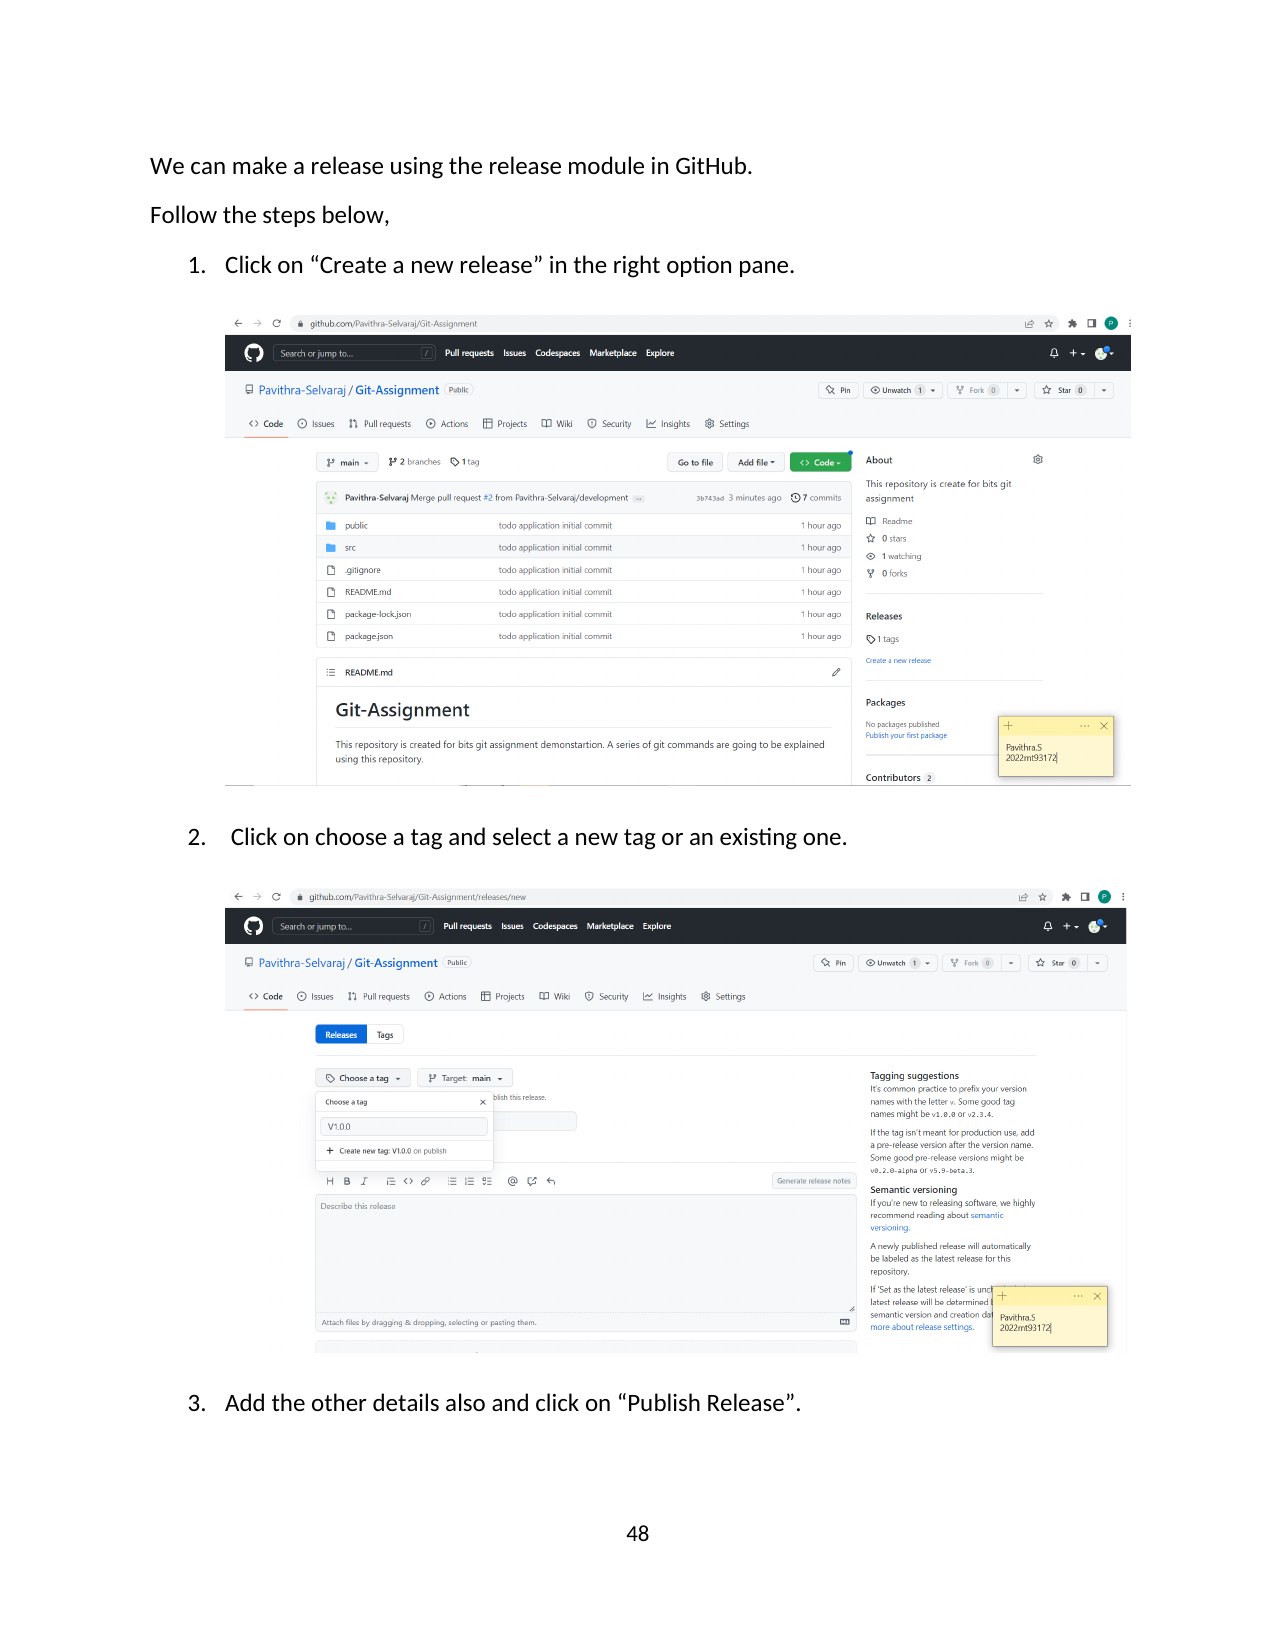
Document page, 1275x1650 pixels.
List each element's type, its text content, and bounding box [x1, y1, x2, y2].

list Click on “Create a new release” in the right option pane. [187, 249, 1125, 280]
text Follow the steps below, [150, 199, 1125, 230]
list Add the other details also and click on “Publish Release”. [187, 1388, 1125, 1418]
picture [225, 886, 1127, 1353]
picture [225, 315, 1131, 786]
list Click on choose a tag and select a new tag or an existing one. [187, 821, 1125, 851]
text We can make a release using the release module in GitHub. [150, 150, 1125, 181]
